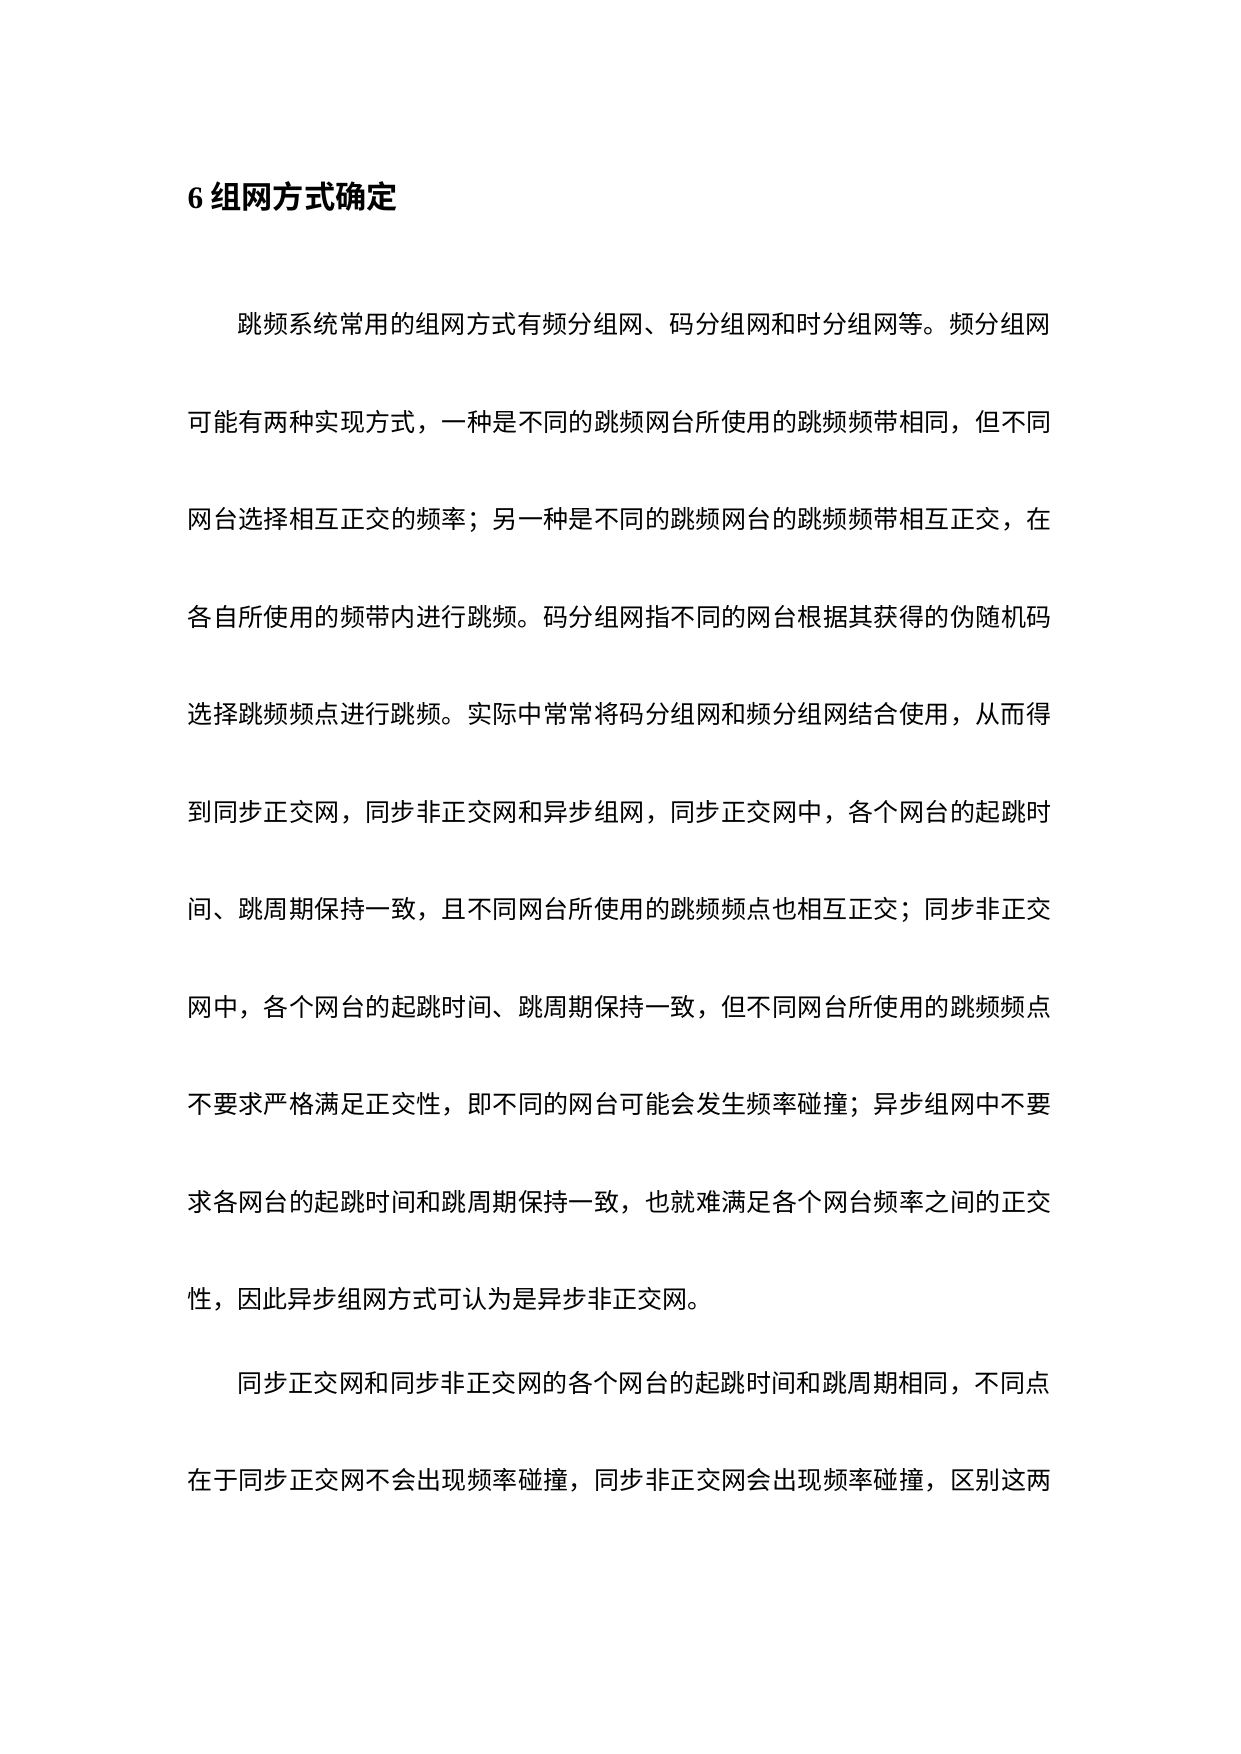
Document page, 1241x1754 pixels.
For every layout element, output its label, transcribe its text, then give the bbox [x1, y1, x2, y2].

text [187, 1349, 1053, 1511]
text 跳频系统常用的组网方式有频分组网、码分组网和时分组网等。频分组网可能有两种实现方式，一种是不同的跳频网台所使用的跳频频带相同，但不同网台选择相互正交的频率；另一种是不同的跳频网台的跳频频带相互正交，在各自所使用的频带内进行跳频。码分组网指不同的网台根据其获得的伪随机码选择跳频频点进行跳频。实际中常常将码分组网和频分组网结合使用，从而得到同步正交网，同步非正交网和异步组网，同步正交网中，各个网台的起跳时间、跳周期保持一致，且不同网台所使用的跳频频点也相互正交；同步非正交网中，各个网台的起跳时间、跳周期保持一致，但不同网台所使用的跳频频点不要求严格满足正交性，即不同的网台可能会发生频率碰撞；异步组网中不要求各网台的起跳时间和跳周期保持一致，也就难满足各个网台频率之间的正交性，因此异步组网方式可认为是异步非正交网。 [187, 291, 1053, 1331]
subtitle 6 组网方式确定 [187, 162, 1053, 227]
